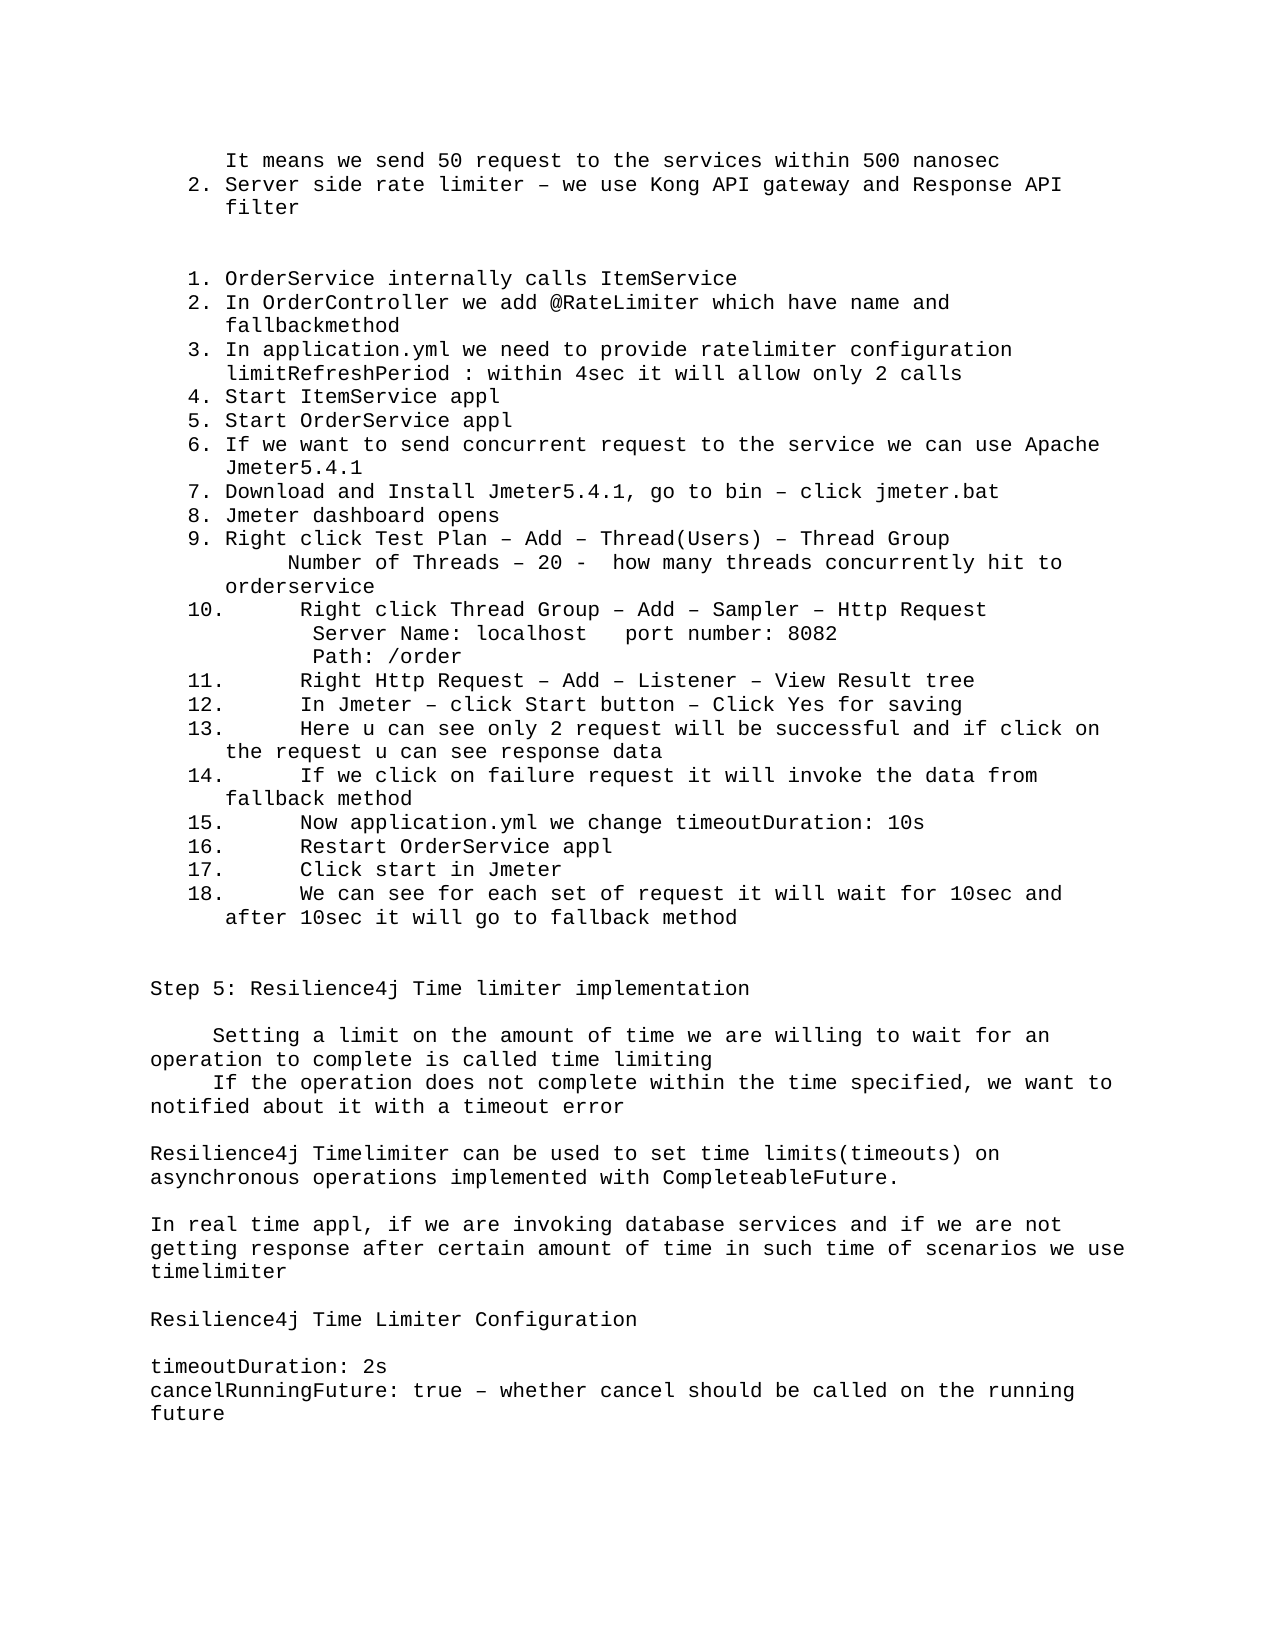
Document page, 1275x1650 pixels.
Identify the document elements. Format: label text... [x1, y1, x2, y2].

list Jmeter dashboard opens [187, 505, 1125, 528]
list OrderService internally calls ItemService [187, 268, 1125, 292]
list If we click on failure request it will invoke the data from fallback method [187, 765, 1125, 812]
text Resilience4j Timelimiter can be used to set time limits(timeouts) on asynchronous operations implemented with CompleteableFuture. [150, 1143, 1125, 1190]
list Download and Install Jmeter5.4.1, go to bin – click jmeter.bat [187, 481, 1125, 505]
list Start ItemService appl [187, 386, 1125, 410]
list If we want to send concurrent request to the service we can use Apache Jmeter5.4.1 [187, 434, 1125, 481]
text In real time appl, if we are invoking database services and if we are not getting response after certain amount of time in such time of scenarios we use timelimiter [150, 1214, 1125, 1285]
text If the operation does not complete within the time specified, we want to notified about it with a timeout error [150, 1072, 1125, 1119]
list Restart OrderService appl [187, 836, 1125, 859]
text cancelRunningFuture: true – whether cancel should be called on the running future [150, 1379, 1125, 1427]
list Server Name: localhost port number: 8082 [225, 623, 1125, 647]
list Right click Thread Group – Add – Sampler – Http Request [187, 599, 1125, 623]
list Start OrderService appl [187, 410, 1125, 434]
list In OrderController we add @RateLimiter which have name and fallbackmethod [187, 292, 1125, 339]
text Step 5: Resilience4j Time limiter implementation [150, 978, 1125, 1001]
text Setting a limit on the amount of time we are willing to wait for an operation to complete is called time limiting [150, 1025, 1125, 1072]
list In Jmeter – click Start button – Click Yes for saving [187, 694, 1125, 717]
list Right Http Request – Add – Listener – View Result tree [187, 670, 1125, 694]
list Now application.yml we change timeoutDuration: 10s [187, 812, 1125, 836]
list We can see for each set of request it will wait for 10sec and after 10sec it will go to fallback method [187, 883, 1125, 930]
list Right click Test Plan – Add – Thread(Users) – Thread Group [187, 528, 1125, 552]
text timeoutDuration: 2s [150, 1356, 1125, 1379]
text Resilience4j Time Limiter Configuration [150, 1309, 1125, 1332]
list Click start in Jmeter [187, 859, 1125, 883]
list It means we send 50 request to the services within 500 nanosec [225, 150, 1125, 174]
list Server side rate limiter – we use Kong API gateway and Response API filter [187, 174, 1125, 221]
list limitRefreshPeriod : within 4sec it will allow only 2 calls [225, 363, 1125, 386]
list Path: /order [225, 647, 1125, 670]
list Here u can see only 2 request will be successful and if click on the request u can see response data [187, 717, 1125, 765]
list In application.yml we need to provide ratelimiter configuration [187, 339, 1125, 363]
list Number of Threads – 20 - how many threads concurrently hit to orderservice [225, 552, 1125, 599]
